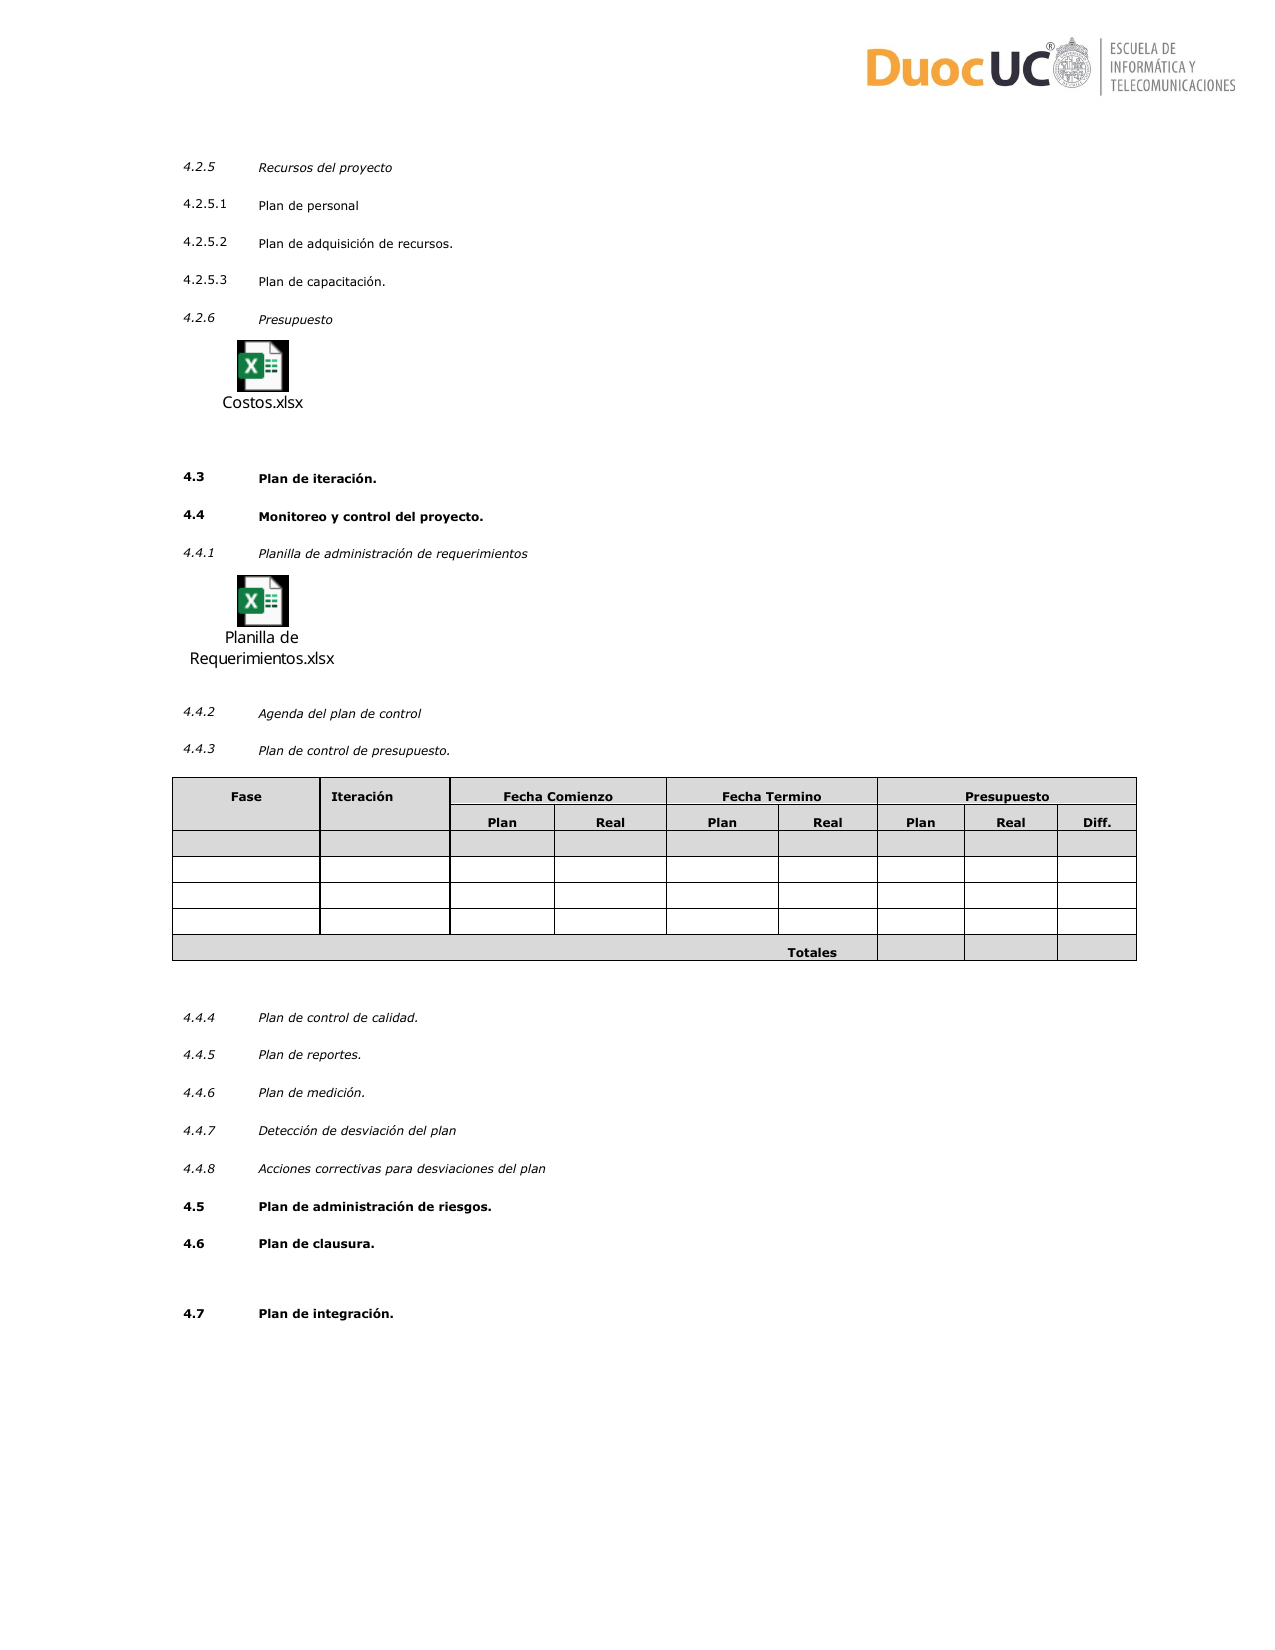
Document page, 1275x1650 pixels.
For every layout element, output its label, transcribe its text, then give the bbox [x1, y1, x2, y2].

list Planilla de administración de requerimientos [183, 536, 1125, 561]
table_cell [1058, 857, 1136, 882]
table_cell [451, 883, 554, 908]
table_cell Diff. [1058, 805, 1136, 830]
table_cell [667, 909, 778, 934]
table_cell [1058, 935, 1136, 960]
table_header Fase [173, 778, 319, 830]
table_cell [667, 857, 778, 882]
table_cell [878, 909, 964, 934]
table_cell [321, 831, 449, 856]
list Plan de adquisición de recursos. [183, 226, 1125, 251]
table_cell [878, 857, 964, 882]
table_cell [965, 883, 1057, 908]
table_cell [667, 831, 778, 856]
table_cell Real [555, 805, 666, 830]
table_header Fecha Comienzo [451, 778, 666, 803]
table_cell Plan [667, 805, 778, 830]
table_header Fecha Termino [667, 778, 877, 803]
table_cell [878, 935, 964, 960]
list Plan de medición. [183, 1075, 1125, 1100]
list Plan de administración de riesgos. [183, 1188, 1125, 1213]
table_cell [173, 909, 319, 934]
table_cell [878, 831, 964, 856]
list Monitoreo y control del proyecto. [183, 498, 1125, 523]
table_header Presupuesto [878, 778, 1136, 803]
table_cell [173, 831, 319, 856]
table_cell Plan [878, 805, 964, 830]
table_cell [667, 883, 778, 908]
table_cell [555, 909, 666, 934]
list Plan de capacitación. [183, 263, 1125, 289]
table_cell [965, 909, 1057, 934]
table_cell [555, 883, 666, 908]
table_cell [779, 857, 877, 882]
list Presupuesto [183, 301, 1125, 327]
table_cell [1058, 909, 1136, 934]
table_cell [173, 857, 319, 882]
list Detección de desviación del plan [183, 1113, 1125, 1138]
list Plan de iteración. [183, 460, 1125, 486]
table_cell [451, 857, 554, 882]
table_cell [1058, 883, 1136, 908]
table_cell [965, 857, 1057, 882]
list Recursos del proyecto [183, 150, 1125, 175]
table_cell [321, 883, 449, 908]
table_cell Plan [451, 805, 554, 830]
table_cell [451, 909, 554, 934]
table_cell [779, 909, 877, 934]
list Plan de control de calidad. [183, 999, 1125, 1024]
list Agenda del plan de control [183, 695, 1125, 721]
list Plan de clausura. [183, 1226, 1125, 1251]
table_cell [779, 883, 877, 908]
table_header Iteración [321, 778, 449, 830]
table_cell Real [965, 805, 1057, 830]
table_cell [965, 831, 1057, 856]
table_cell [451, 831, 554, 856]
list Acciones correctivas para desviaciones del plan [183, 1150, 1125, 1176]
table_cell [321, 909, 449, 934]
table_cell [779, 831, 877, 856]
table_cell [173, 883, 319, 908]
picture [866, 28, 1235, 120]
table_cell [555, 831, 666, 856]
list Plan de integración. [183, 1295, 1125, 1321]
table_cell [321, 857, 449, 882]
list Plan de control de presupuesto. [183, 733, 1125, 758]
table_cell [555, 857, 666, 882]
table_cell [878, 883, 964, 908]
table_cell Real [779, 805, 877, 830]
table_cell [1058, 831, 1136, 856]
table_cell [965, 935, 1057, 960]
table_cell Totales [173, 935, 877, 960]
list Plan de personal [183, 188, 1125, 213]
list Plan de reportes. [183, 1037, 1125, 1062]
